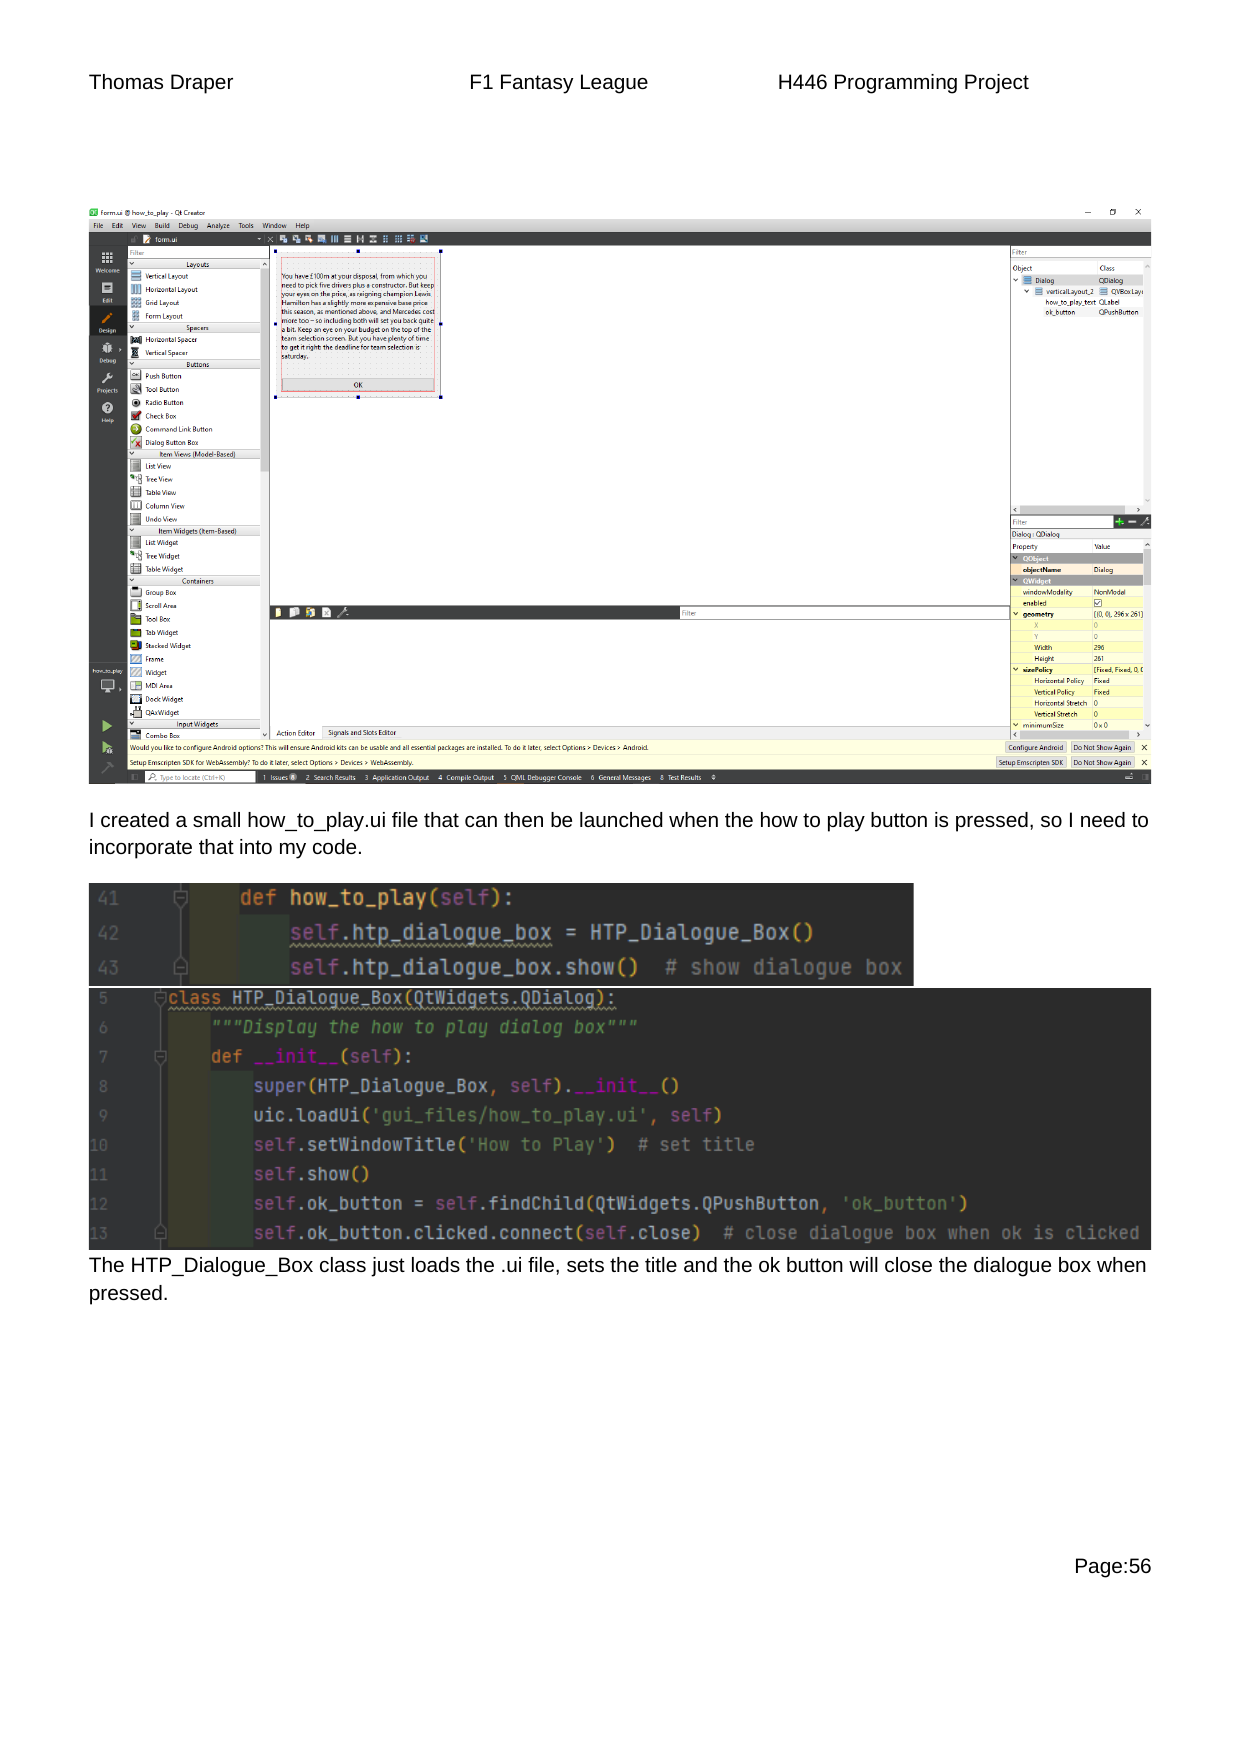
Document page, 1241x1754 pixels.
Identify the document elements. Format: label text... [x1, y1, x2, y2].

text The HTP_Dialogue_Box class just loads the .ui file, sets the title and the ok button will close the dialogue box when pressed. [89, 1250, 1152, 1304]
picture [88, 883, 914, 986]
picture [88, 988, 1152, 1250]
picture [88, 206, 1152, 784]
text I created a small how_to_play.ui file that can then be launched when the how to play button is pressed, so I need to incorporate that into my code. [89, 808, 1152, 859]
